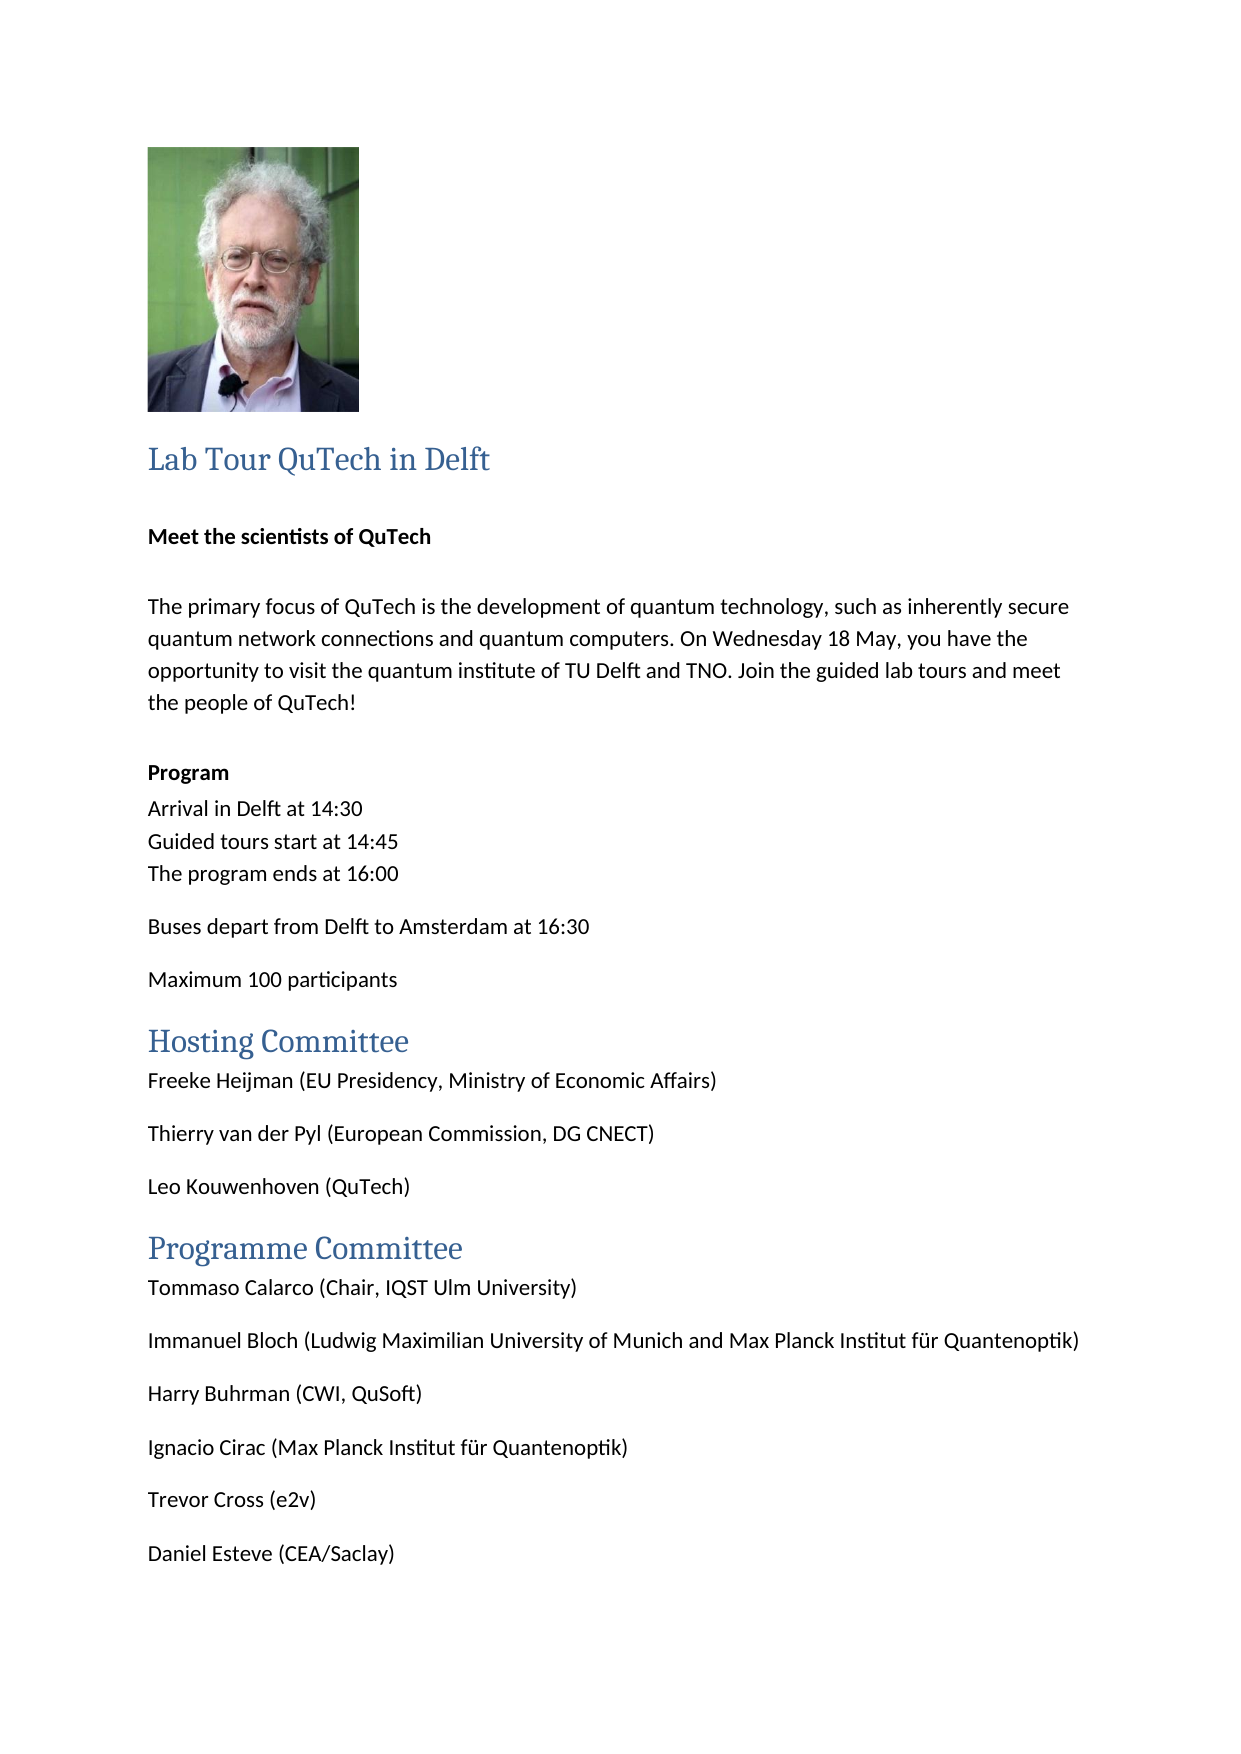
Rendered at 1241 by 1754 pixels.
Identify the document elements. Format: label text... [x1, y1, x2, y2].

text Maximum 100 participants [148, 965, 1093, 993]
text Trevor Cross (e2v) [148, 1486, 1093, 1514]
subtitle Hosting Committee [148, 1022, 1093, 1061]
text Program [148, 758, 1093, 786]
subtitle Lab Tour QuTech in Delft [148, 441, 1093, 479]
picture [147, 147, 359, 412]
text Daniel Esteve (CEA/Saclay) [148, 1539, 1093, 1567]
text Immanuel Bloch (Ludwig Maximilian University of Munich and Max Planck Institut für Quantenoptik) [148, 1327, 1093, 1354]
subtitle Programme Committee [148, 1229, 1093, 1268]
text Leo Kouwenhoven (QuTech) [148, 1172, 1093, 1200]
text Arrival in Delft at 14:30 Guided tours start at 14:45 The program ends at 16:00 [148, 794, 1093, 887]
text Freeke Heijman (EU Presidency, Ministry of Economic Affairs) [148, 1066, 1093, 1094]
text Meet the scientists of QuTech [148, 522, 1093, 550]
text The primary focus of QuTech is the development of quantum technology, such as inherently secure quantum network connections and quantum computers. On Wednesday 18 May, you have the opportunity to visit the quantum institute of TU Delft and TNO. Join the guided lab tours and meet the people of QuTech! [148, 592, 1093, 717]
text Buses depart from Delft to Amsterdam at 16:30 [148, 912, 1093, 940]
text Ignacio Cirac (Max Planck Institut für Quantenoptik) [148, 1433, 1093, 1461]
text Thierry van der Pyl (European Commission, DG CNECT) [148, 1119, 1093, 1147]
text Harry Buhrman (CWI, QuSoft) [148, 1379, 1093, 1408]
text Tommaso Calarco (Chair, IQST Ulm University) [148, 1273, 1093, 1302]
